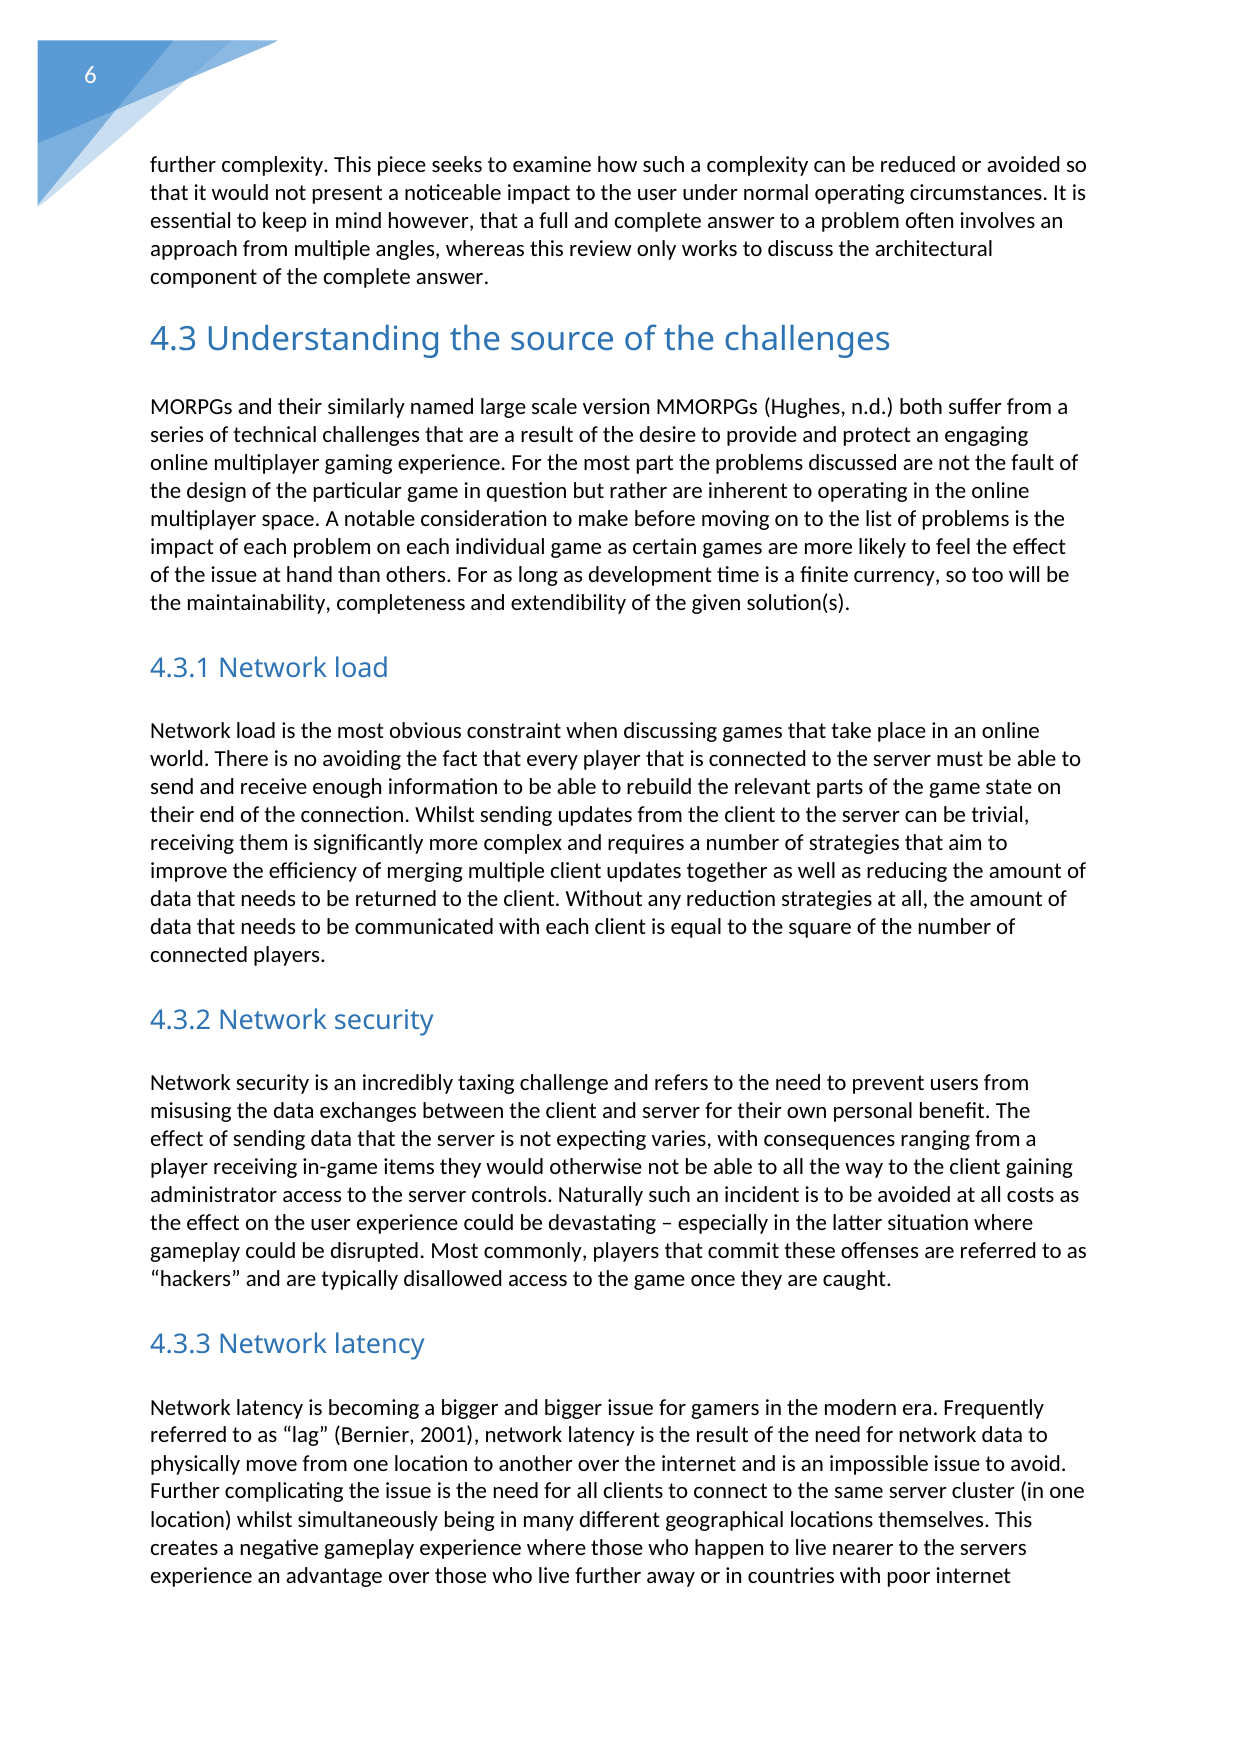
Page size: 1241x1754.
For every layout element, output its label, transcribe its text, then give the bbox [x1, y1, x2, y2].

subtitle 4.3.2 Network security [150, 1001, 1090, 1037]
text MORPGs and their similarly named large scale version MMORPGs both suffer from a series of technical challenges that are a result of the desire to provide and protect an engaging online multiplayer gaming experience. For the most part the problems discussed are not the fault of the design of the particular game in question but rather are inherent to operating in the online multiplayer space. A notable consideration to make before moving on to the list of problems is the impact of each problem on each individual game as certain games are more likely to feel the effect of the issue at hand than others. For as long as development time is a finite currency, so too will be the maintainability, completeness and extendibility of the given solution(s). [150, 392, 1090, 616]
subtitle 4.3 Understanding the source of the challenges [150, 315, 1090, 361]
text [150, 1393, 1090, 1589]
text Network security is an incredibly taxing challenge and refers to the need to prevent users from misusing the data exchanges between the client and server for their own personal benefit. The effect of sending data that the server is not expecting varies, with consequences ranging from a player receiving in-game items they would otherwise not be able to all the way to the client gaining administrator access to the server controls. Naturally such an incident is to be avoided at all costs as the effect on the user experience could be devastating – especially in the latter situation where gameplay could be disrupted. Most commonly, players that commit these offenses are referred to as “hackers” and are typically disallowed access to the game once they are caught. [150, 1068, 1090, 1293]
text Network load is the most obvious constraint when discussing games that take place in an online world. There is no avoiding the fact that every player that is connected to the server must be able to send and receive enough information to be able to rebuild the relevant parts of the game state on their end of the connection. Whilst sending updates from the client to the server can be trivial, receiving them is significantly more complex and requires a number of strategies that aim to improve the efficiency of merging multiple client updates together as well as reducing the amount of data that needs to be returned to the client. Without any reduction strategies at all, the amount of data that needs to be communicated with each client is equal to the square of the number of connected players. [150, 716, 1090, 968]
subtitle 4.3.3 Network latency [150, 1325, 1090, 1362]
picture [37, 40, 279, 209]
subtitle 4.3.1 Network load [150, 648, 1090, 685]
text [150, 150, 1090, 290]
